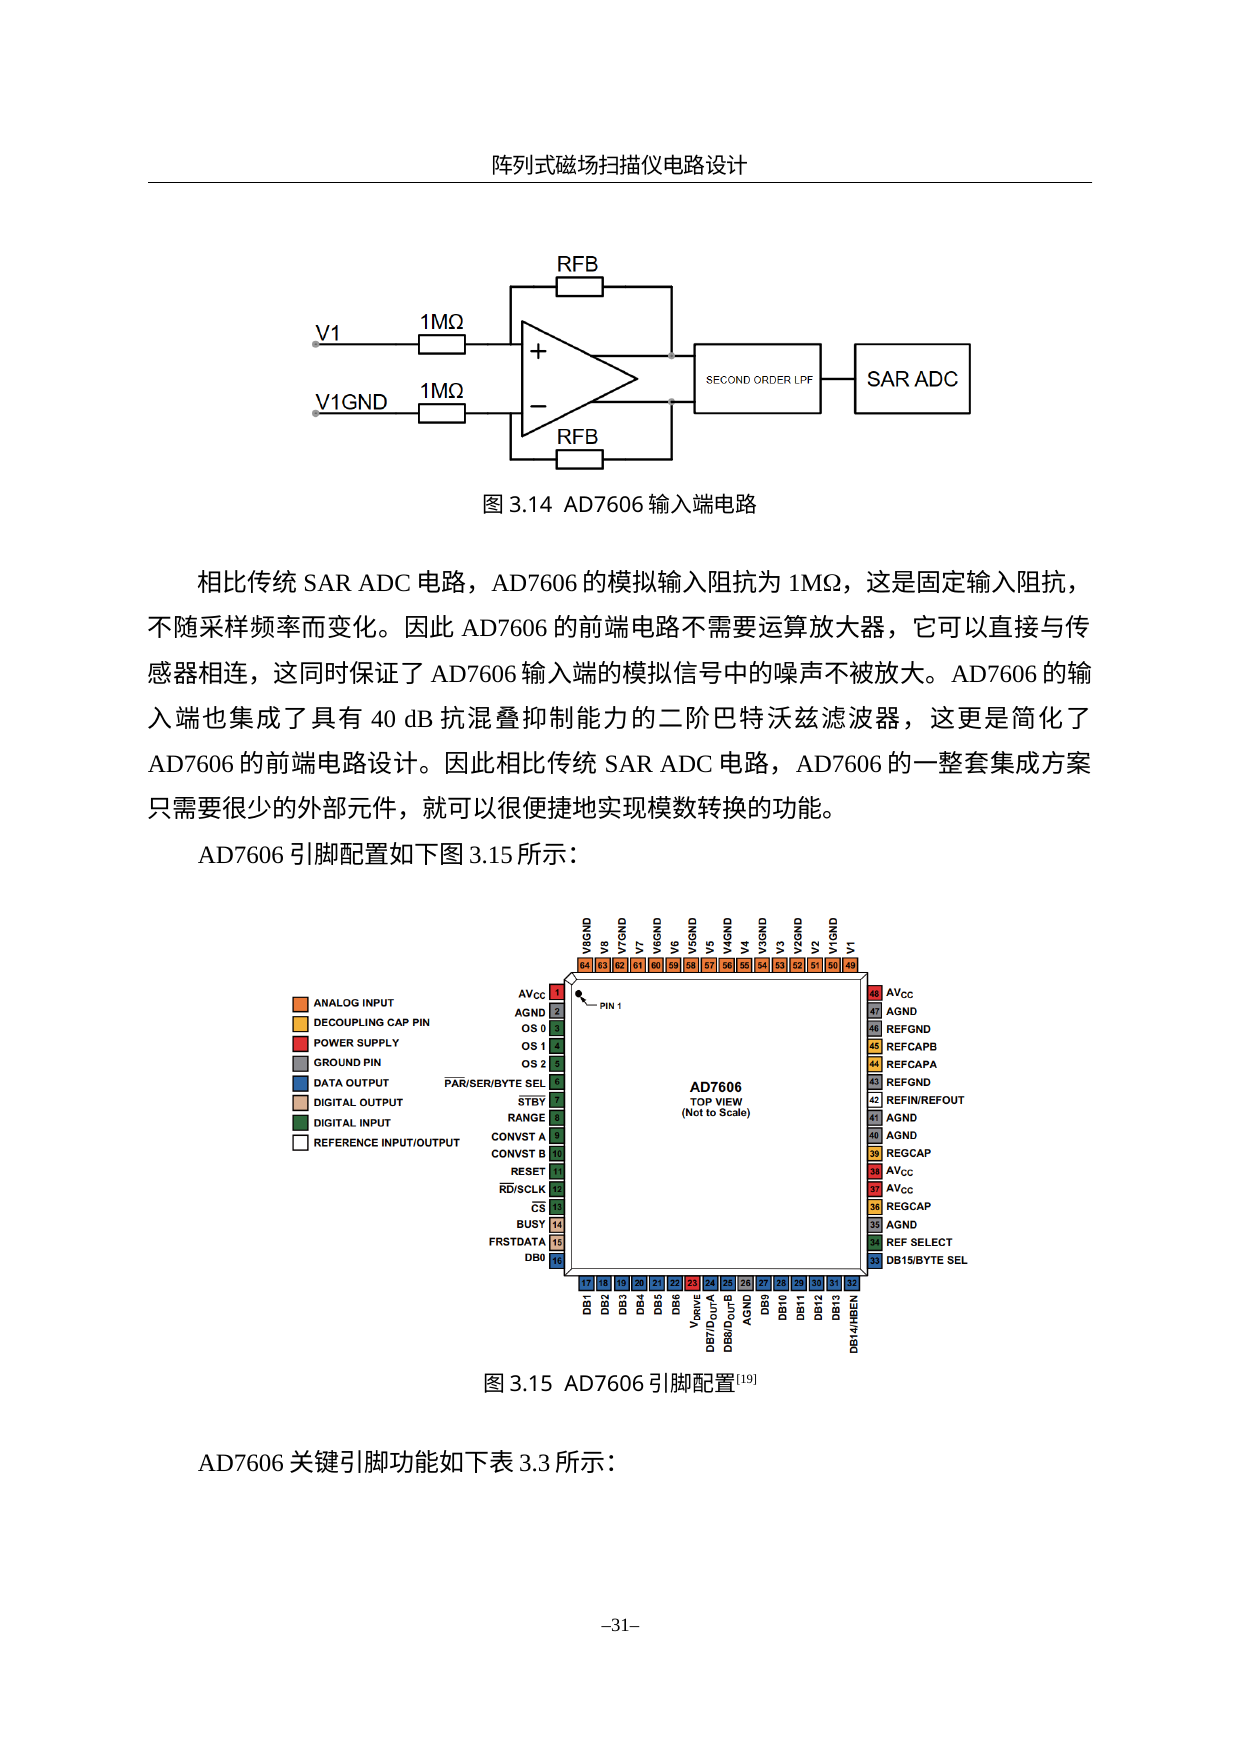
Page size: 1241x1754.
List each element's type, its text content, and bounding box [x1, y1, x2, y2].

text 图3.15 AD7606引脚配置[19] [148, 1366, 1092, 1398]
picture [265, 915, 975, 1360]
text 图3.14 AD7606输入端电路 [148, 487, 1092, 518]
text 相比传统SAR ADC电路，AD7606的模拟输入阻抗为1M，这是固定输入阻抗，不随采样频率而变化。因此AD7606的前端电路不需要运算放大器，它可以直接与传感器相连，这同时保证了AD7606输入端的模拟信号中的噪声不被放大。AD7606的输入端也集成了具有40 dB抗混叠抑制能力的二阶巴特沃兹滤波器，这更是简化了AD7606的前端电路设计。因此相比传统SAR ADC电路，AD7606的一整套集成方案只需要很少的外部元件，就可以很便捷地实现模数转换的功能。 [148, 562, 1092, 825]
text AD7606引脚配置如下图3.15所示： [148, 834, 1092, 871]
text AD7606关键引脚功能如下表3.3所示： [148, 1442, 1092, 1478]
picture [290, 245, 1000, 480]
